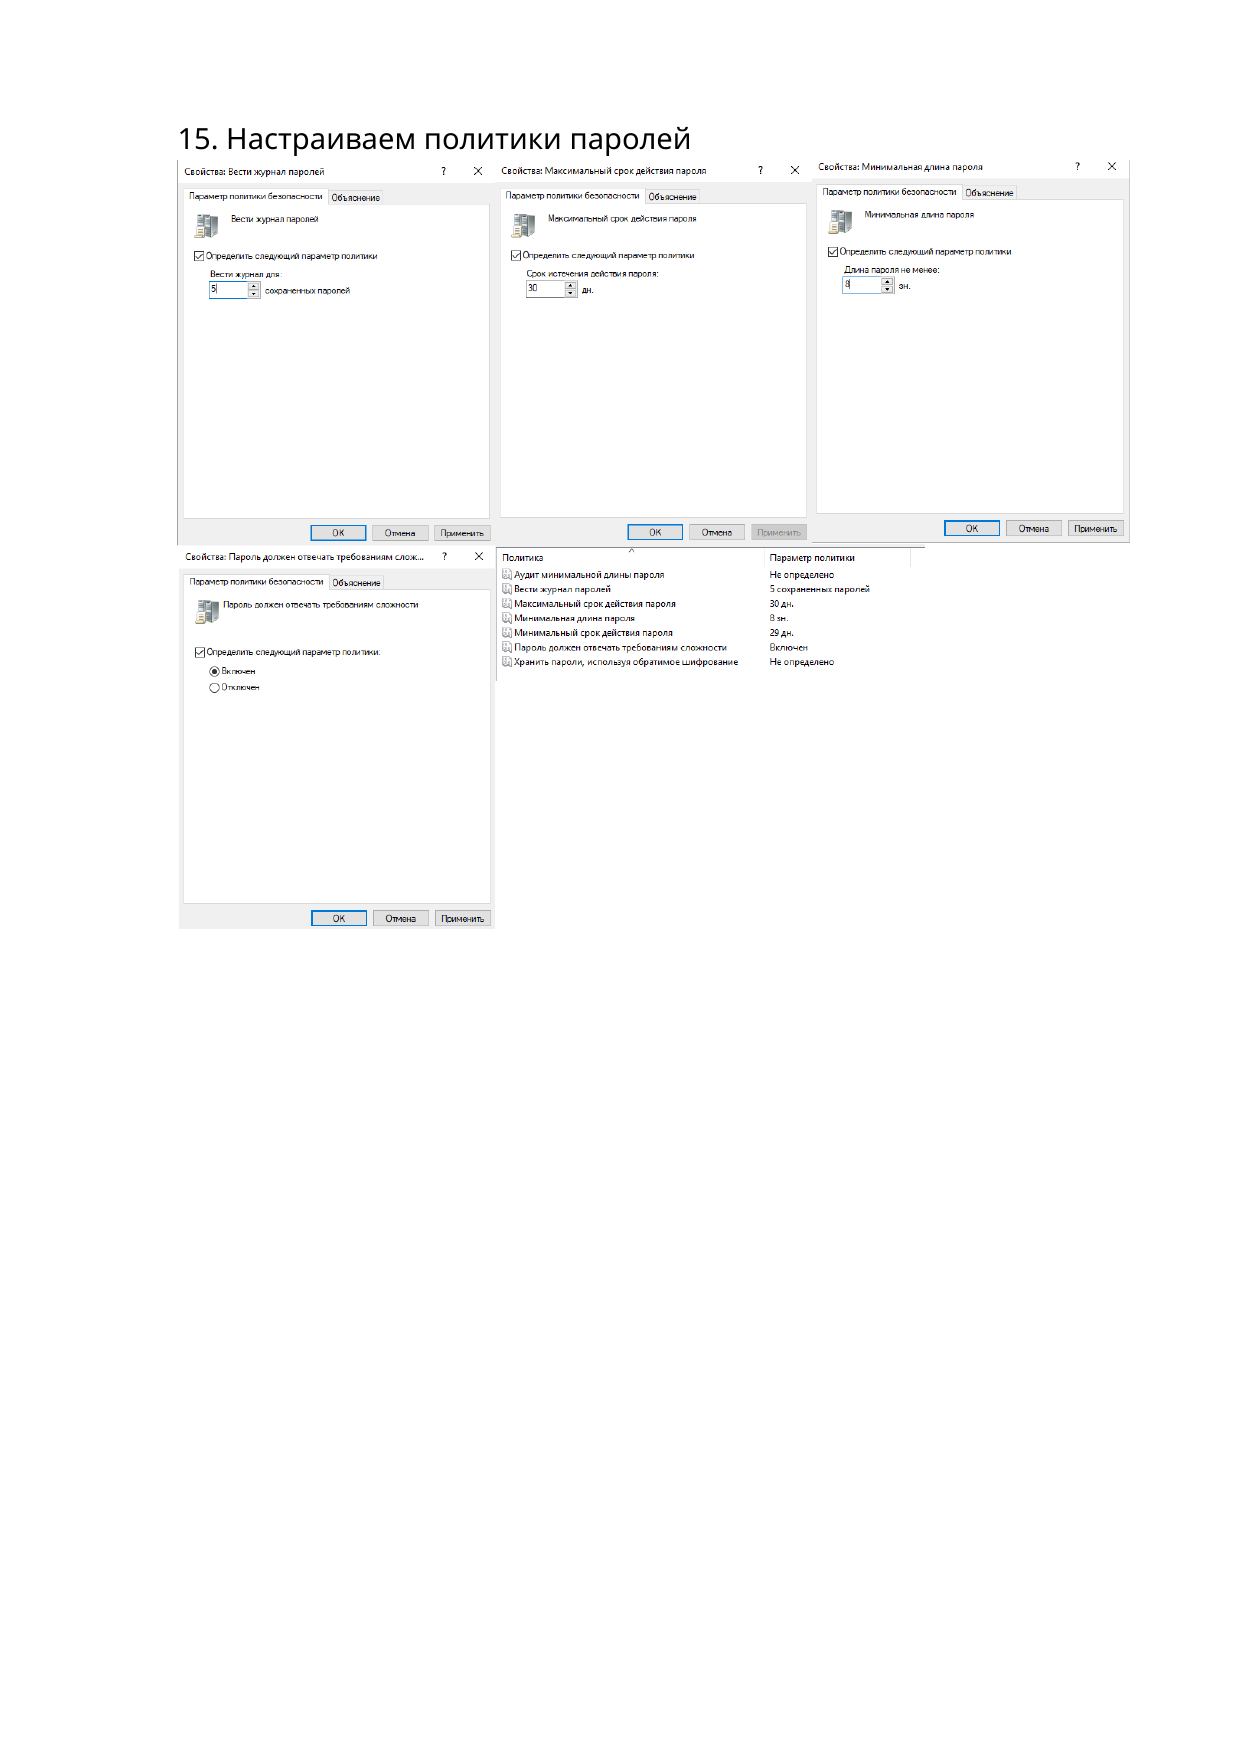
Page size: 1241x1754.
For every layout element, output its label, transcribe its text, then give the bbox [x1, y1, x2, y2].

picture [177, 160, 1130, 929]
